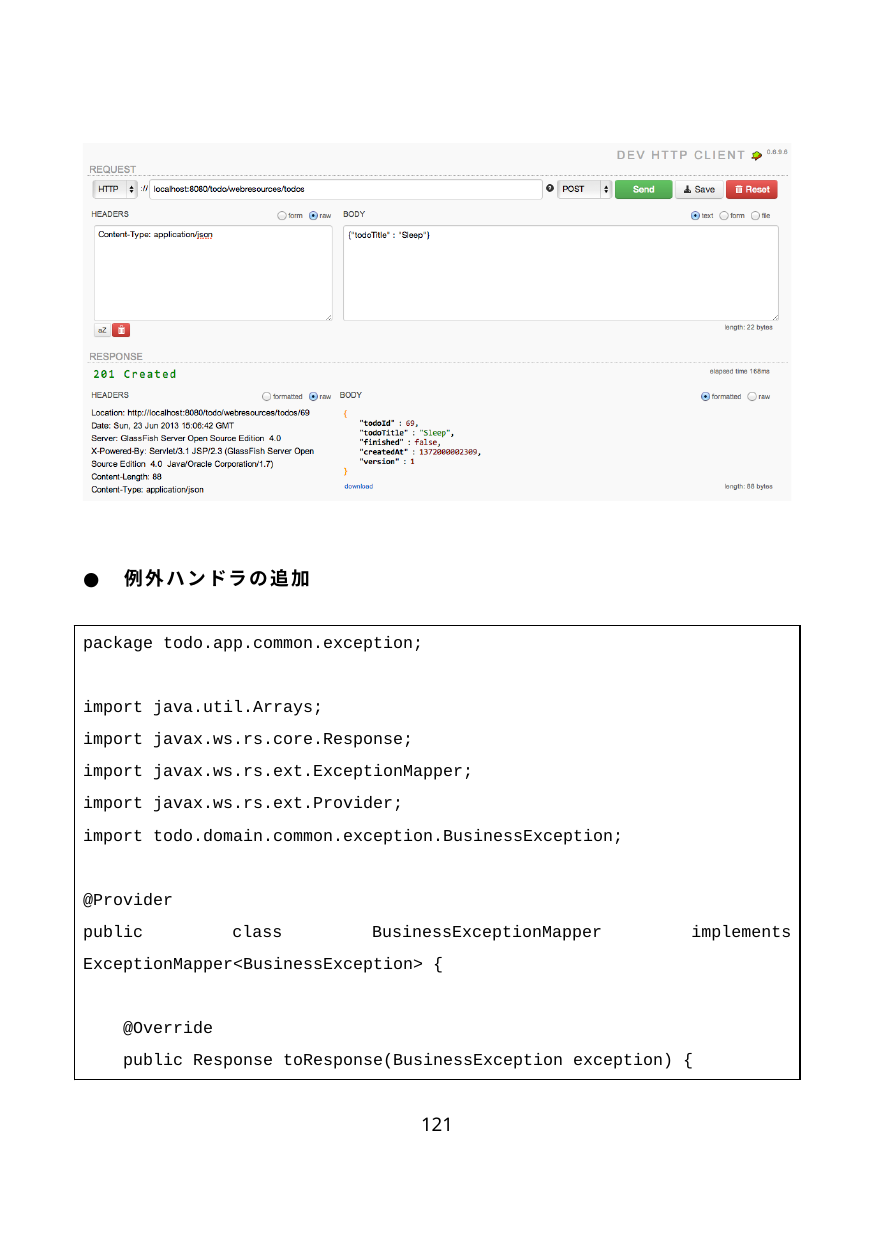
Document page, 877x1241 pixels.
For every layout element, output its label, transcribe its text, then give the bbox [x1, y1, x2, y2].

subtitle 例外ハンドラの追加 [83, 561, 791, 593]
text import javax.ws.rs.ext.ExceptionMapper; [83, 756, 791, 788]
text import javax.ws.rs.ext.Provider; [83, 788, 791, 821]
text @Override [83, 1013, 791, 1042]
text public Response toResponse(BusinessException exception) { [75, 1042, 799, 1079]
text public class BusinessExceptionMapper implements ExceptionMapper<BusinessException> { [83, 917, 791, 981]
text @Provider [83, 885, 791, 917]
text import java.util.Arrays; [83, 692, 791, 724]
picture [82, 143, 792, 501]
text package todo.app.common.exception; [75, 626, 799, 660]
text import javax.ws.rs.core.Response; [83, 724, 791, 756]
text import todo.domain.common.exception.BusinessException; [83, 821, 791, 853]
